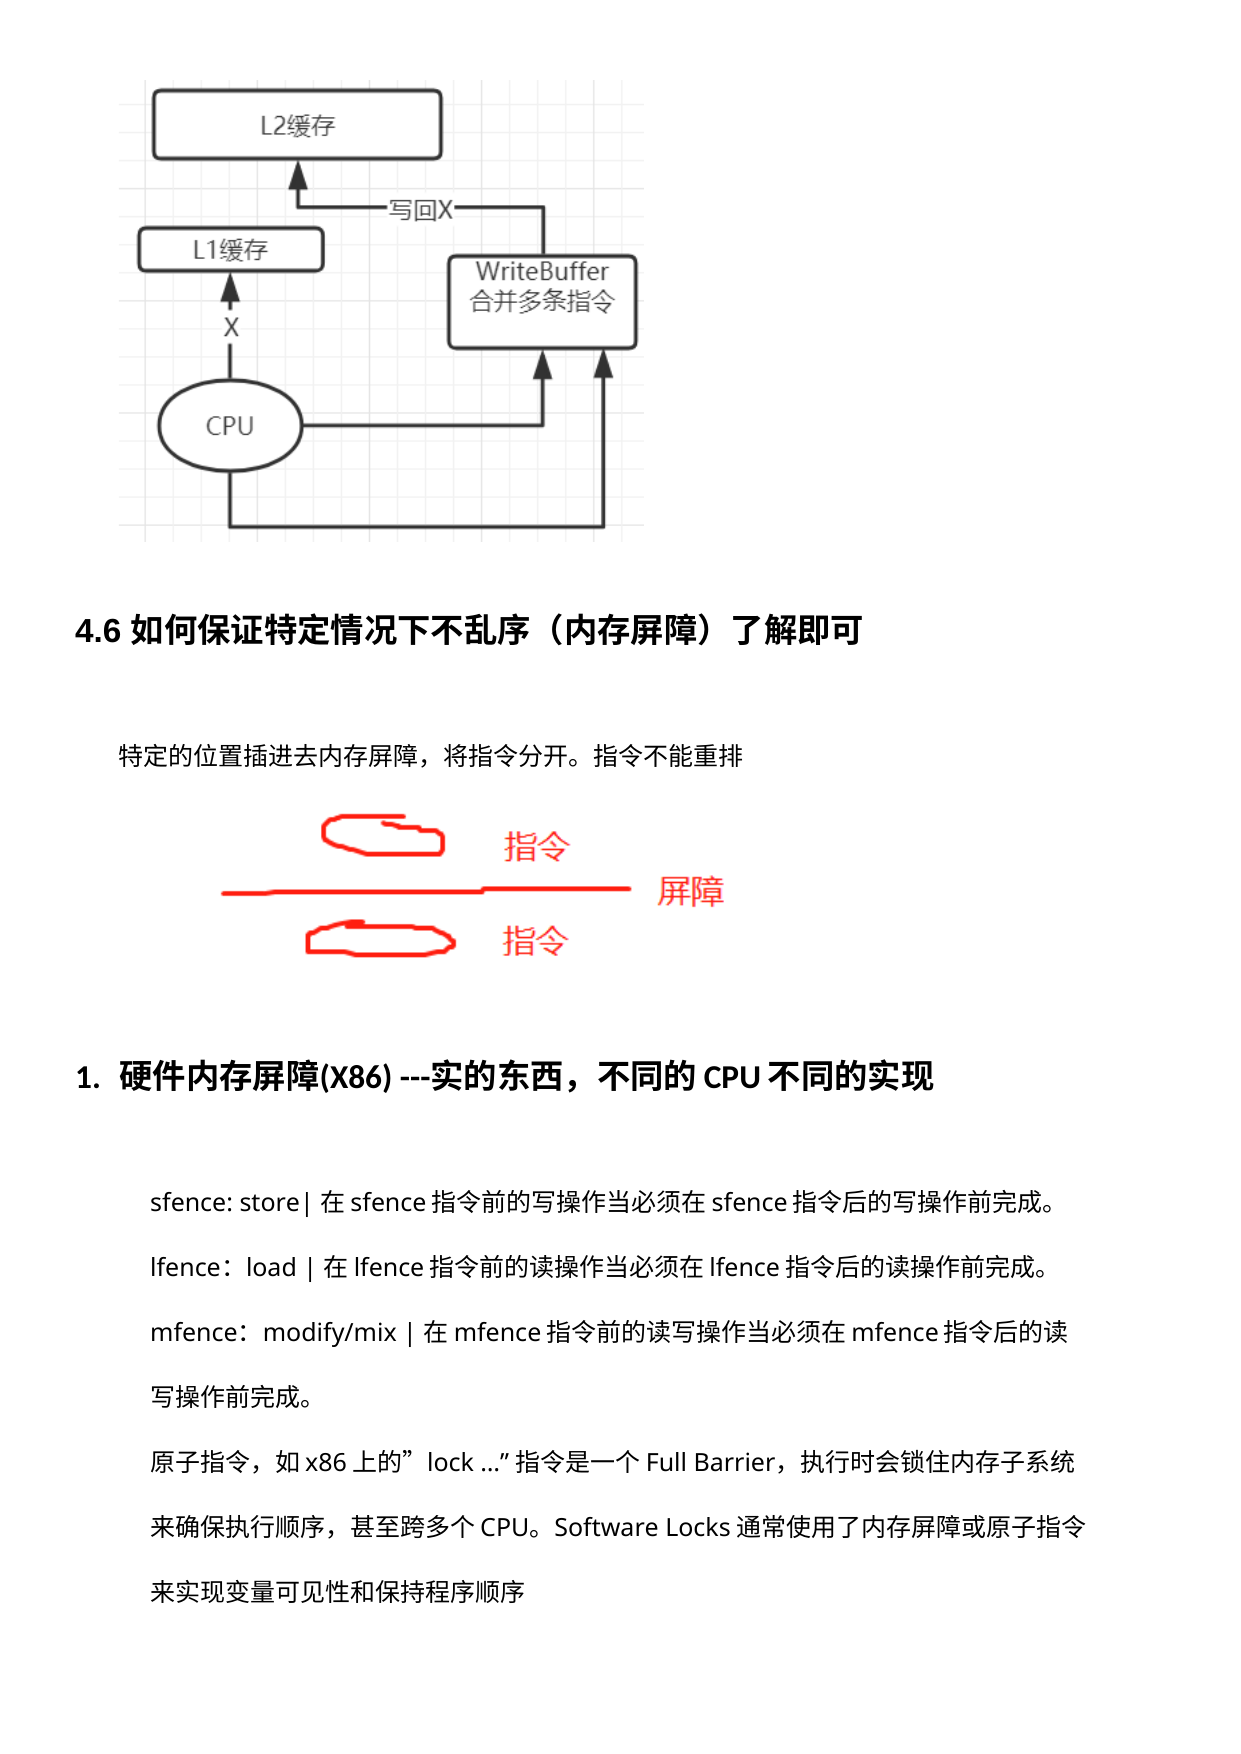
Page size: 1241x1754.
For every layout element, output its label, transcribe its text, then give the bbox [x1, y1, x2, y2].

picture [118, 787, 796, 1000]
picture [118, 80, 644, 542]
text 特定的位置插进去内存屏障，将指令分开。指令不能重排 [75, 722, 1165, 787]
subtitle 4.6 如何保证特定情况下不乱序（内存屏障）了解即可 [75, 595, 1165, 660]
text 原子指令，如x86上的”lock …” 指令是一个Full Barrier，执行时会锁住内存子系统来确保执行顺序，甚至跨多个CPU。Software Locks通常使用了内存屏障或原子指令来实现变量可见性和保持程序顺序 [150, 1428, 1090, 1623]
text sfence: store| 在sfence指令前的写操作当必须在sfence指令后的写操作前完成。 lfence：load | 在lfence指令前的读操作当必须在lfence指令后的读操作前完成。 mfence：modify/mix | 在mfence指令前的读写操作当必须在mfence指令后的读写操作前完成。 [150, 1168, 1090, 1428]
subtitle 硬件内存屏障(X86) ---实的东西，不同的CPU不同的实现 [75, 1042, 1165, 1107]
